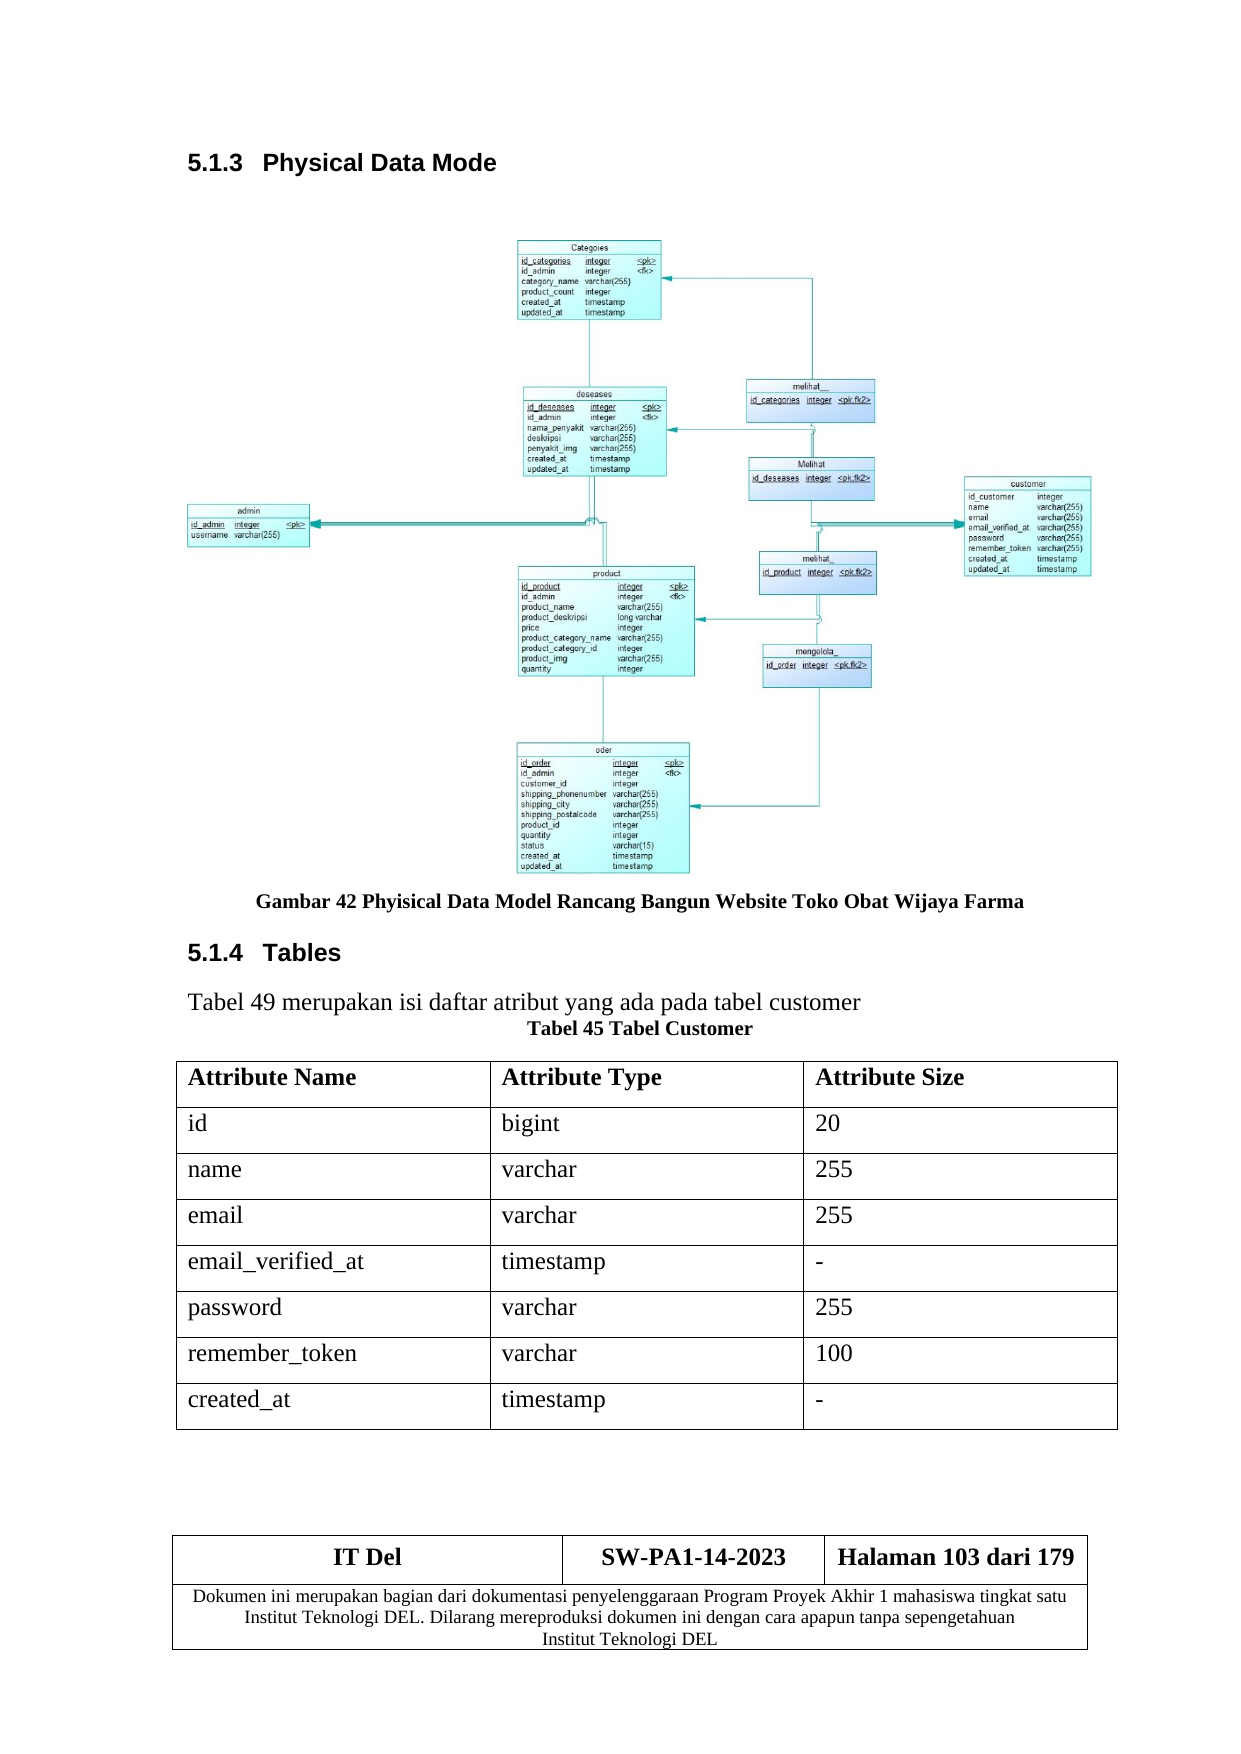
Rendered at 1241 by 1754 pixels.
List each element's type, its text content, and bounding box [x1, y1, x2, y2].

table_cell password [177, 1292, 490, 1337]
table_header Attribute Type [491, 1062, 803, 1107]
table_cell varchar [491, 1338, 803, 1383]
table_cell email [177, 1200, 490, 1245]
table_cell email_verified_at [177, 1246, 490, 1291]
table_cell name [177, 1154, 490, 1199]
table_cell timestamp [491, 1384, 803, 1428]
table_cell 255 [804, 1200, 1117, 1245]
picture [187, 240, 1093, 875]
table_cell id [177, 1108, 490, 1153]
table_cell varchar [491, 1292, 803, 1337]
table_cell - [804, 1246, 1117, 1291]
table_header Attribute Name [177, 1062, 490, 1107]
table_cell 100 [804, 1338, 1117, 1383]
table_cell - [804, 1384, 1117, 1428]
table_cell 20 [804, 1108, 1117, 1153]
table_cell varchar [491, 1154, 803, 1199]
text Gambar 42 Phyisical Data Model Rancang Bangun Website Toko Obat Wijaya Farma [187, 889, 1092, 913]
table_cell varchar [491, 1200, 803, 1245]
subtitle Physical Data Mode [187, 148, 1092, 176]
table_cell timestamp [491, 1246, 803, 1291]
table_cell remember_token [177, 1338, 490, 1383]
table_cell 255 [804, 1292, 1117, 1337]
table_cell created_at [177, 1384, 490, 1428]
table_header Attribute Size [804, 1062, 1117, 1107]
text Tabel 49 merupakan isi daftar atribut yang ada pada tabel customer [187, 987, 1092, 1016]
table_cell bigint [491, 1108, 803, 1153]
table_cell 255 [804, 1154, 1117, 1199]
subtitle Tables [187, 938, 1092, 967]
